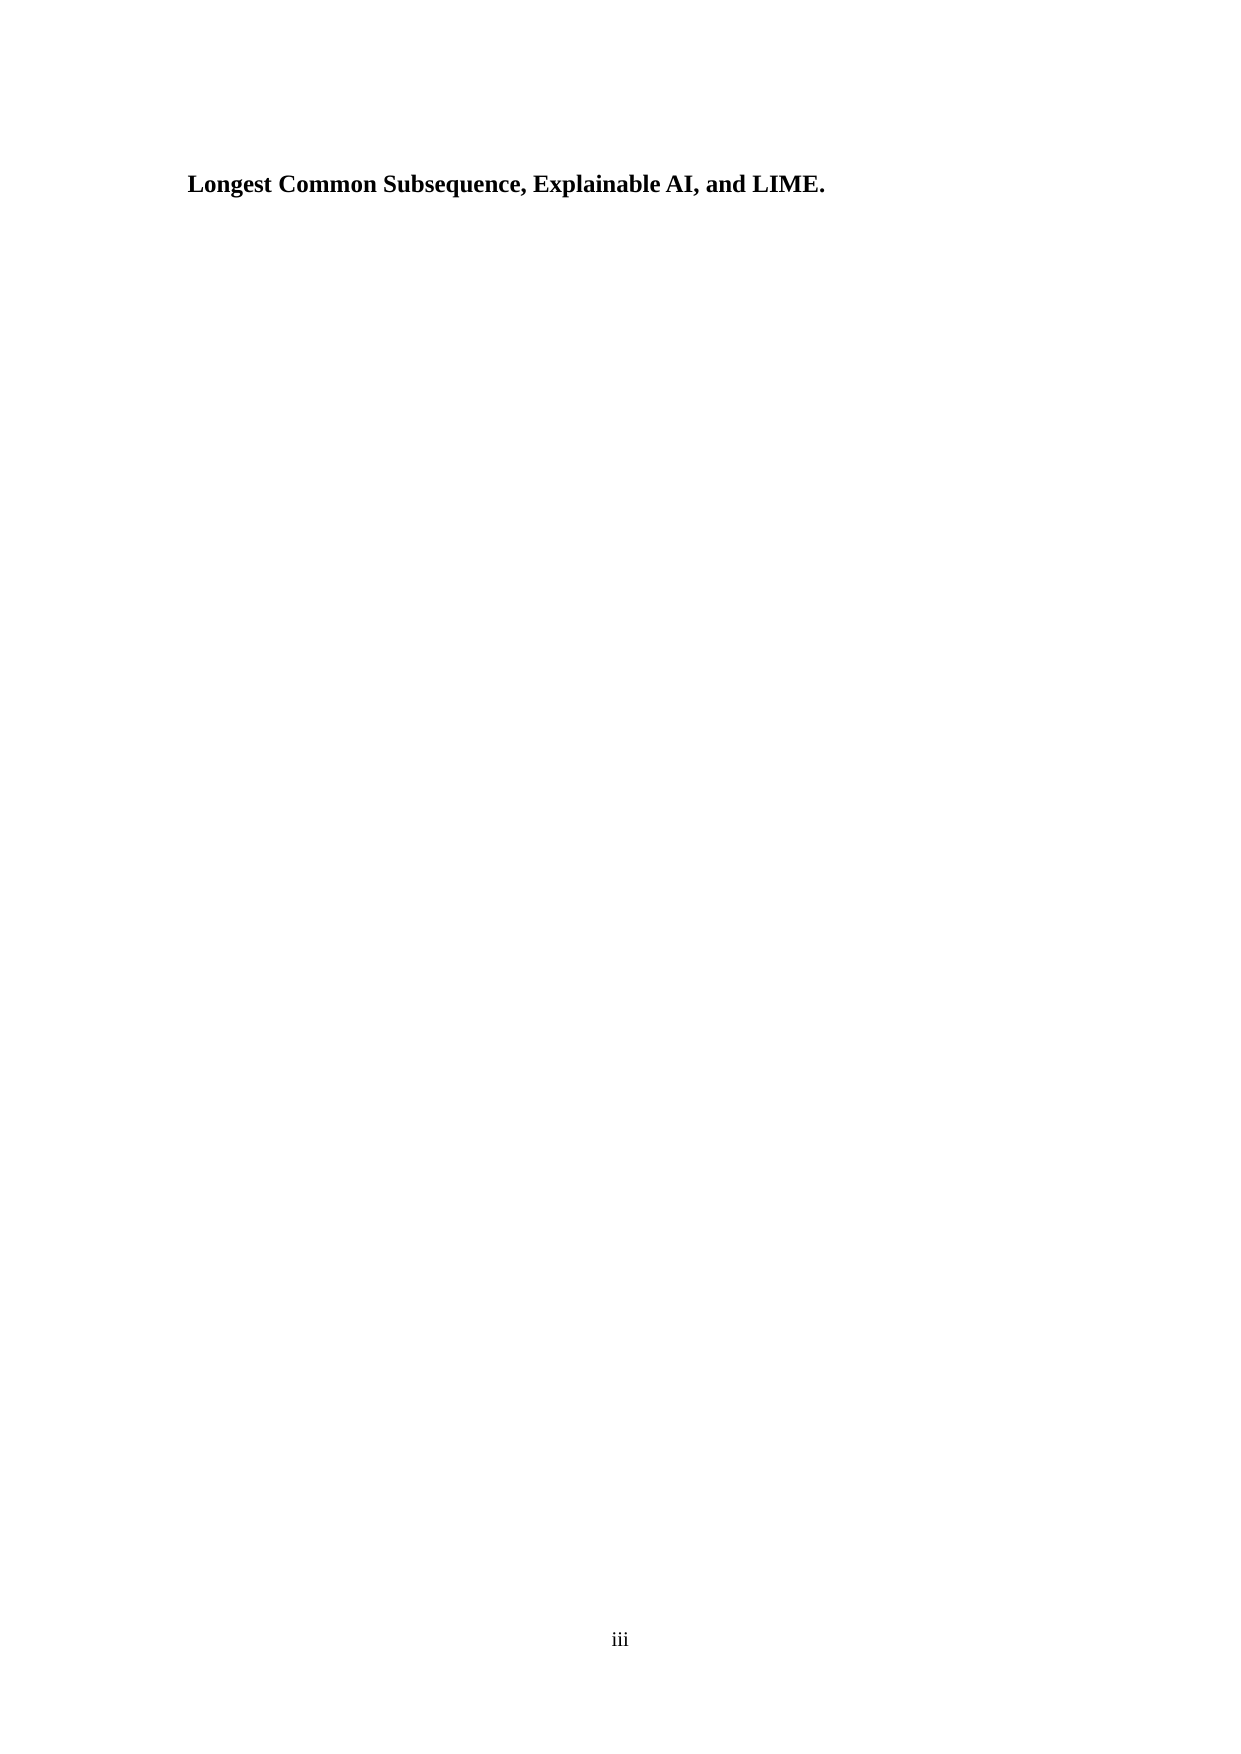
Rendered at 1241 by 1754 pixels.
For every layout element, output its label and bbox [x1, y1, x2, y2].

text [187, 164, 1053, 202]
